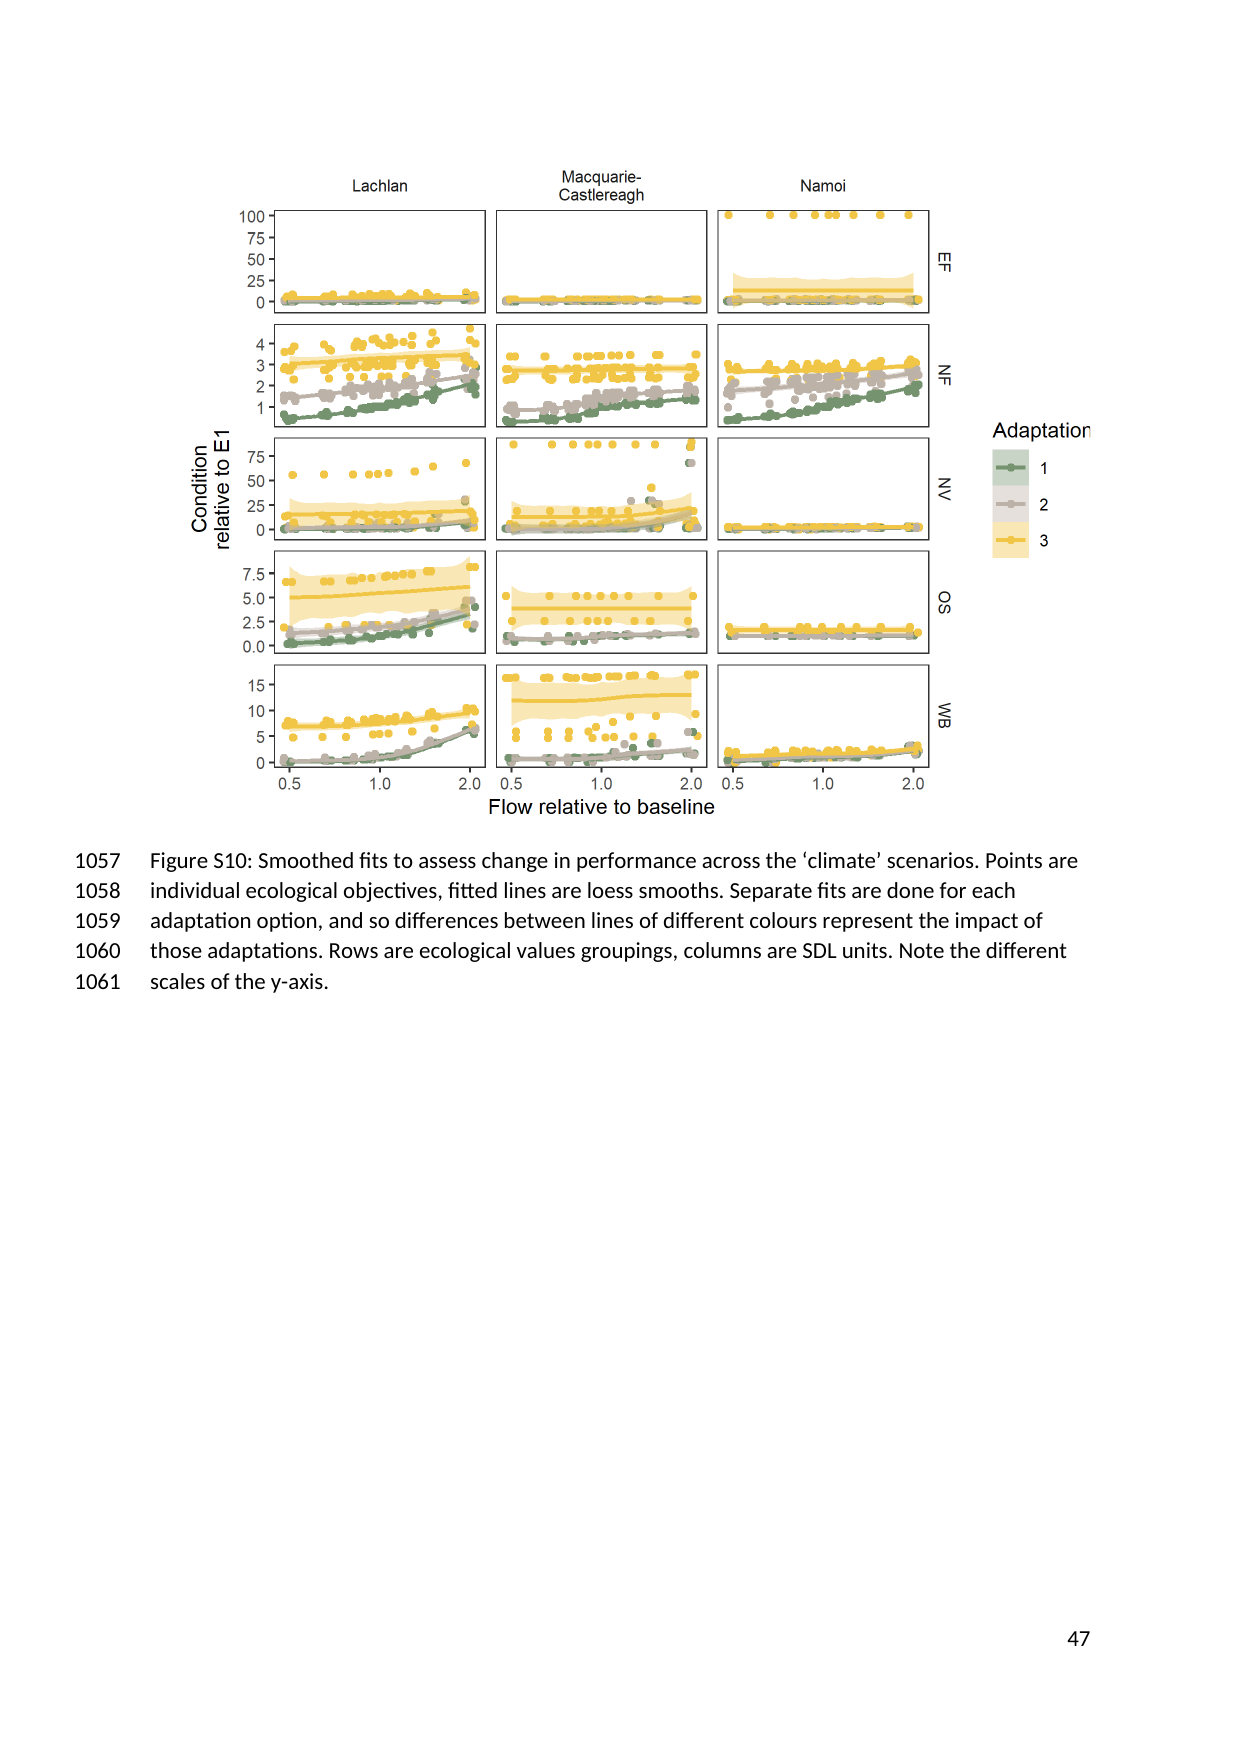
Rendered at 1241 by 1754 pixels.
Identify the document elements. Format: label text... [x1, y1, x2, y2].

picture [180, 150, 1091, 828]
table_header Figure S10: Smoothed fits to assess change in performance across the ‘climate’ scenarios. Points are individual ecological objectives, fitted lines are loess smooths. Separate fits are done for each adaptation option, and so differences between lines of different colours represent the impact of those adaptations. Rows are ecological values groupings, columns are SDL units. Note the different scales of the y-axis. [150, 150, 1090, 846]
